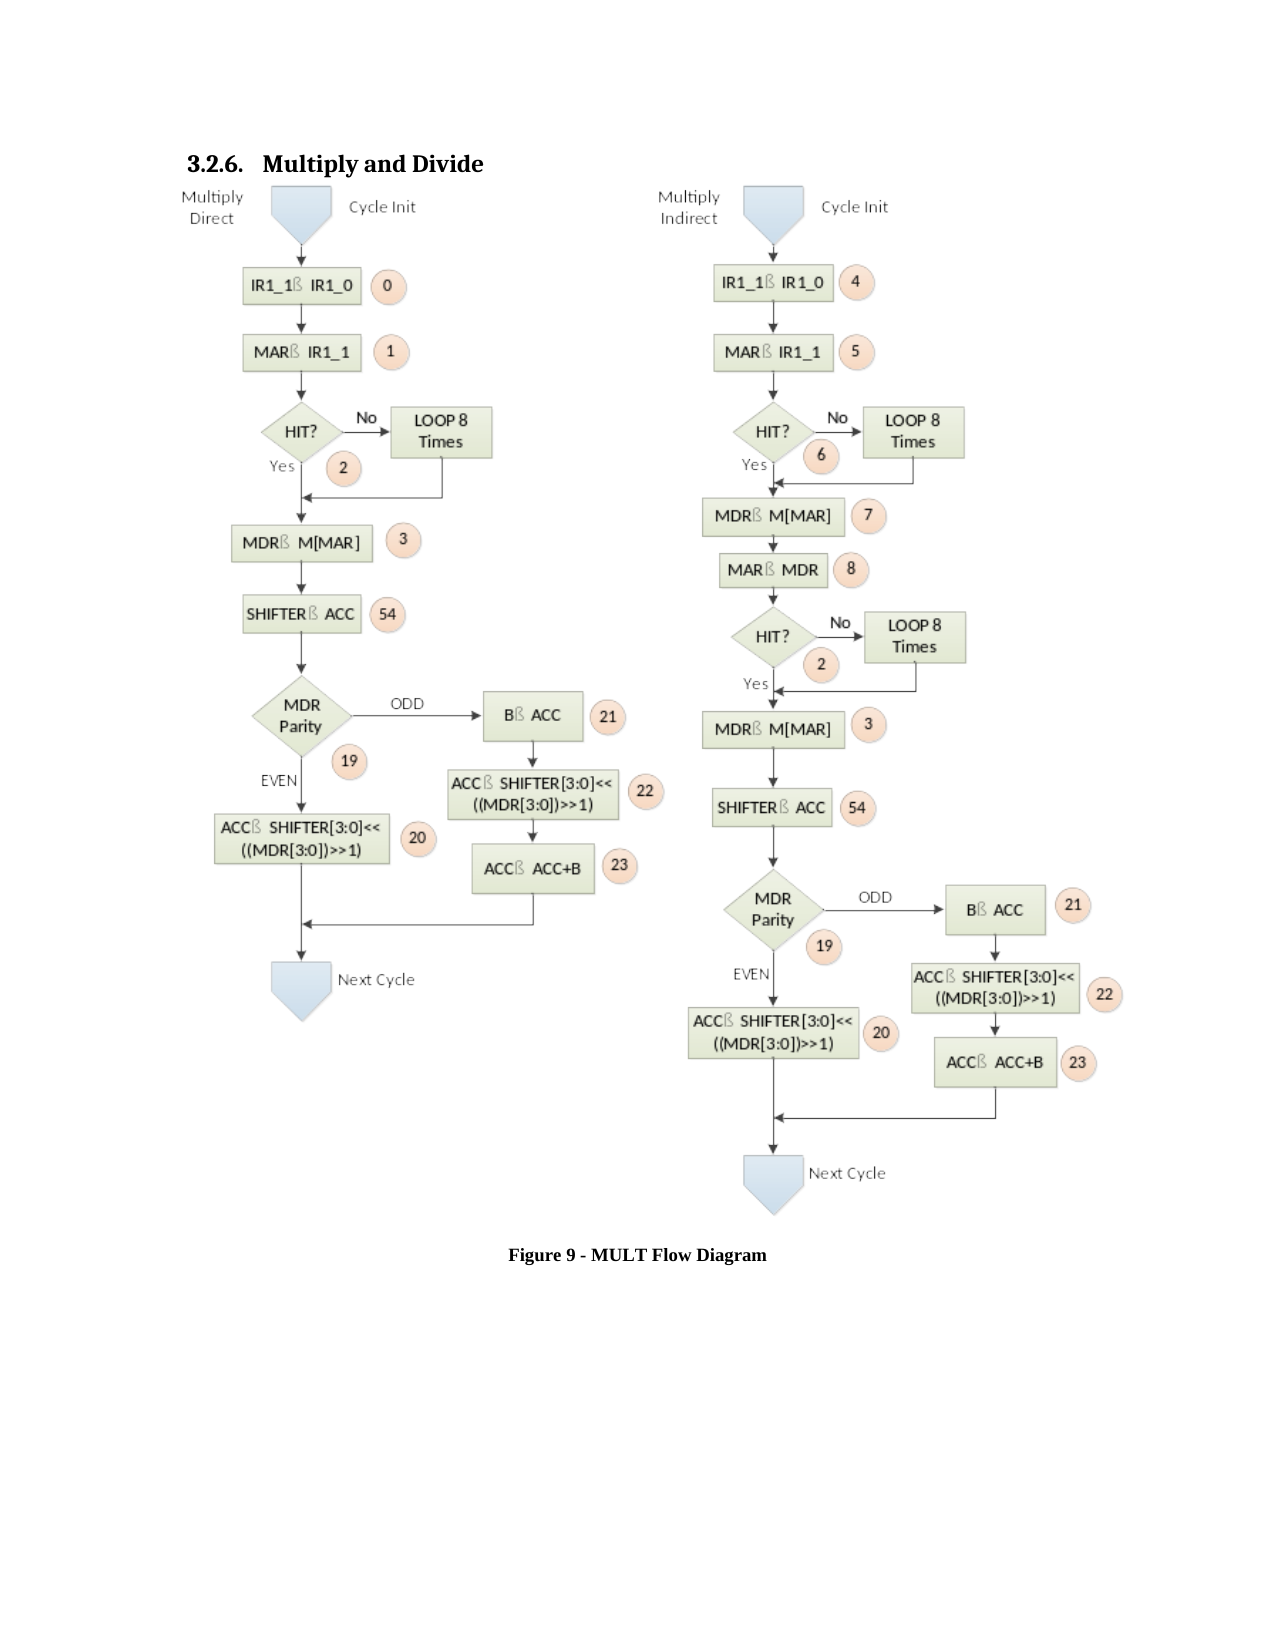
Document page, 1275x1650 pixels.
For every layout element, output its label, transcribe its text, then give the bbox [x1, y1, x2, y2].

text Figure - MULT Flow Diagram [150, 1244, 1125, 1265]
subtitle Multiply and Divide [187, 150, 1125, 179]
